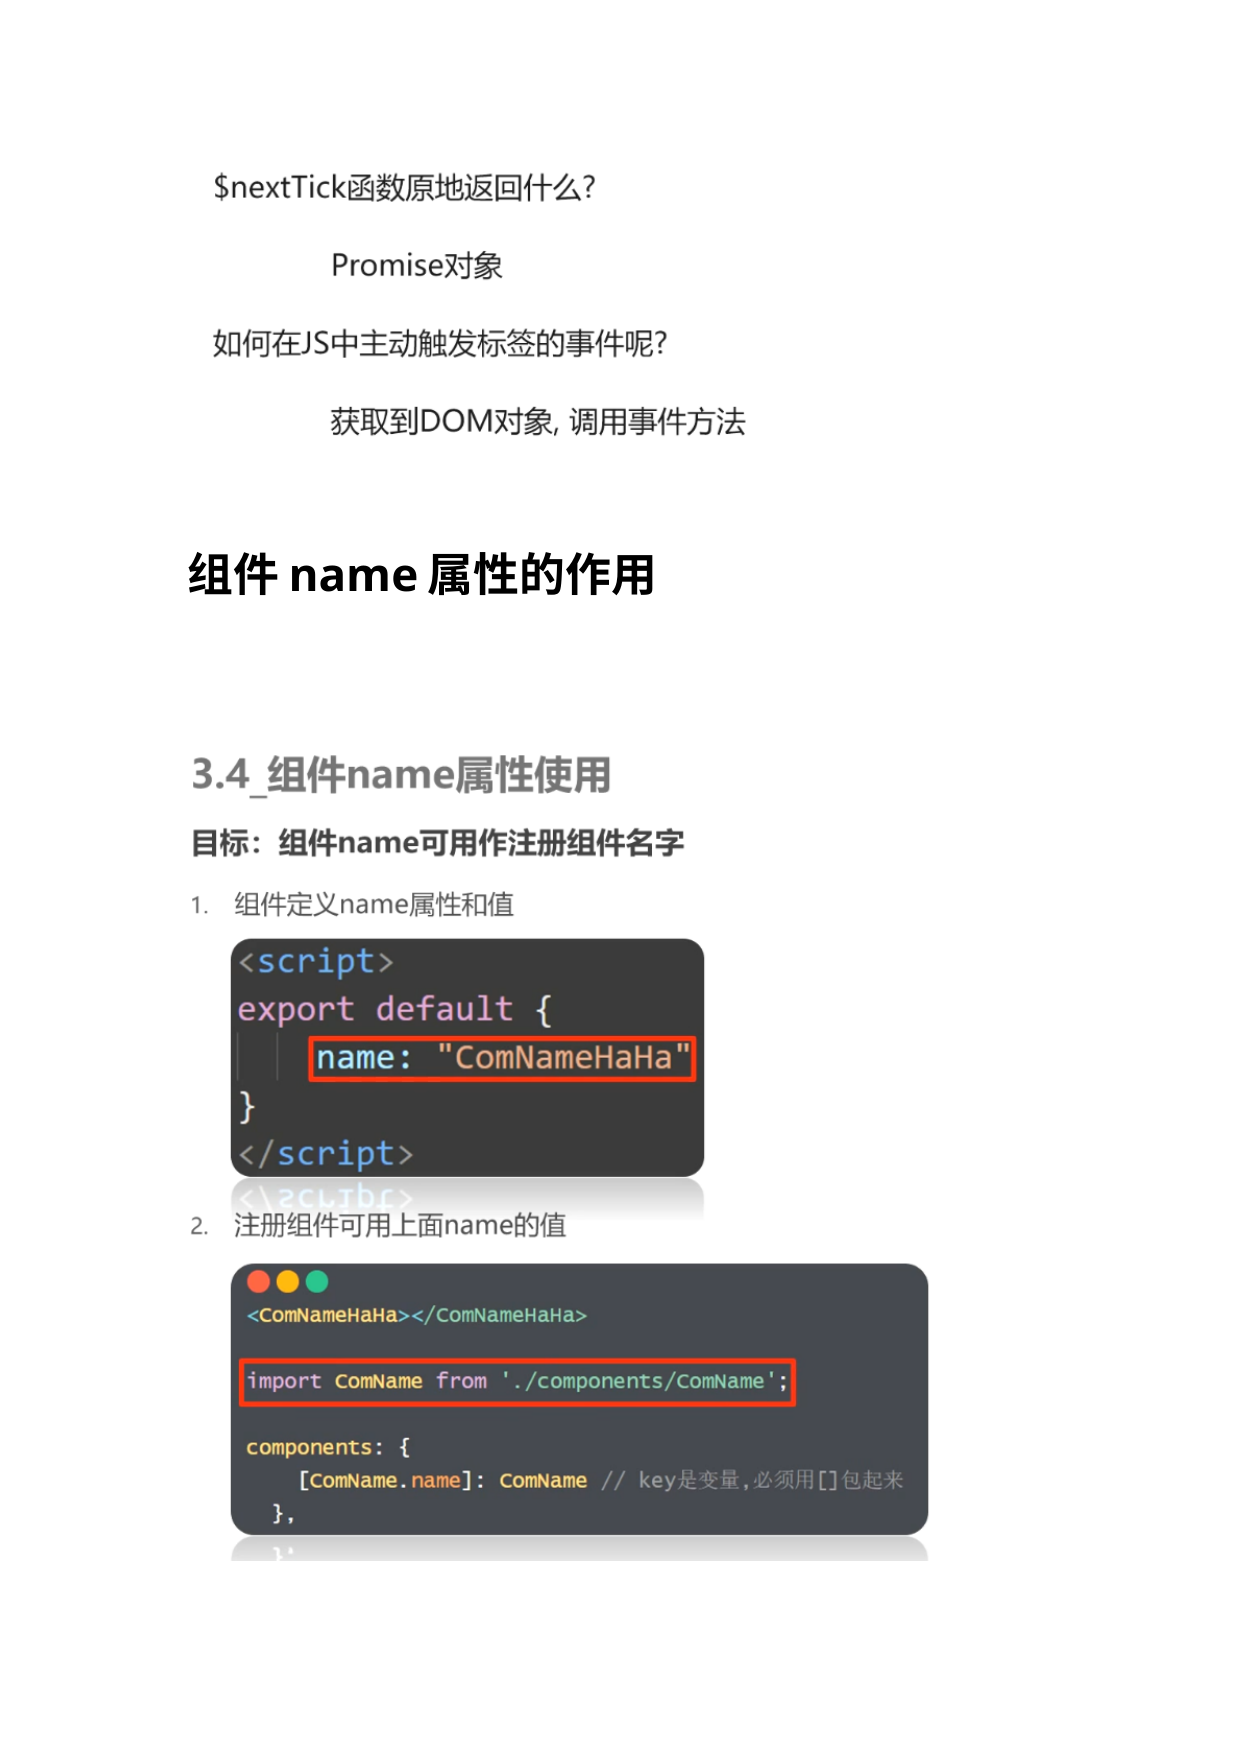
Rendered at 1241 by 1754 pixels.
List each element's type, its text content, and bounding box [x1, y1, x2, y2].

picture [187, 748, 1018, 1561]
picture [187, 162, 846, 456]
subtitle 组件name属性的作用 [187, 522, 1053, 620]
